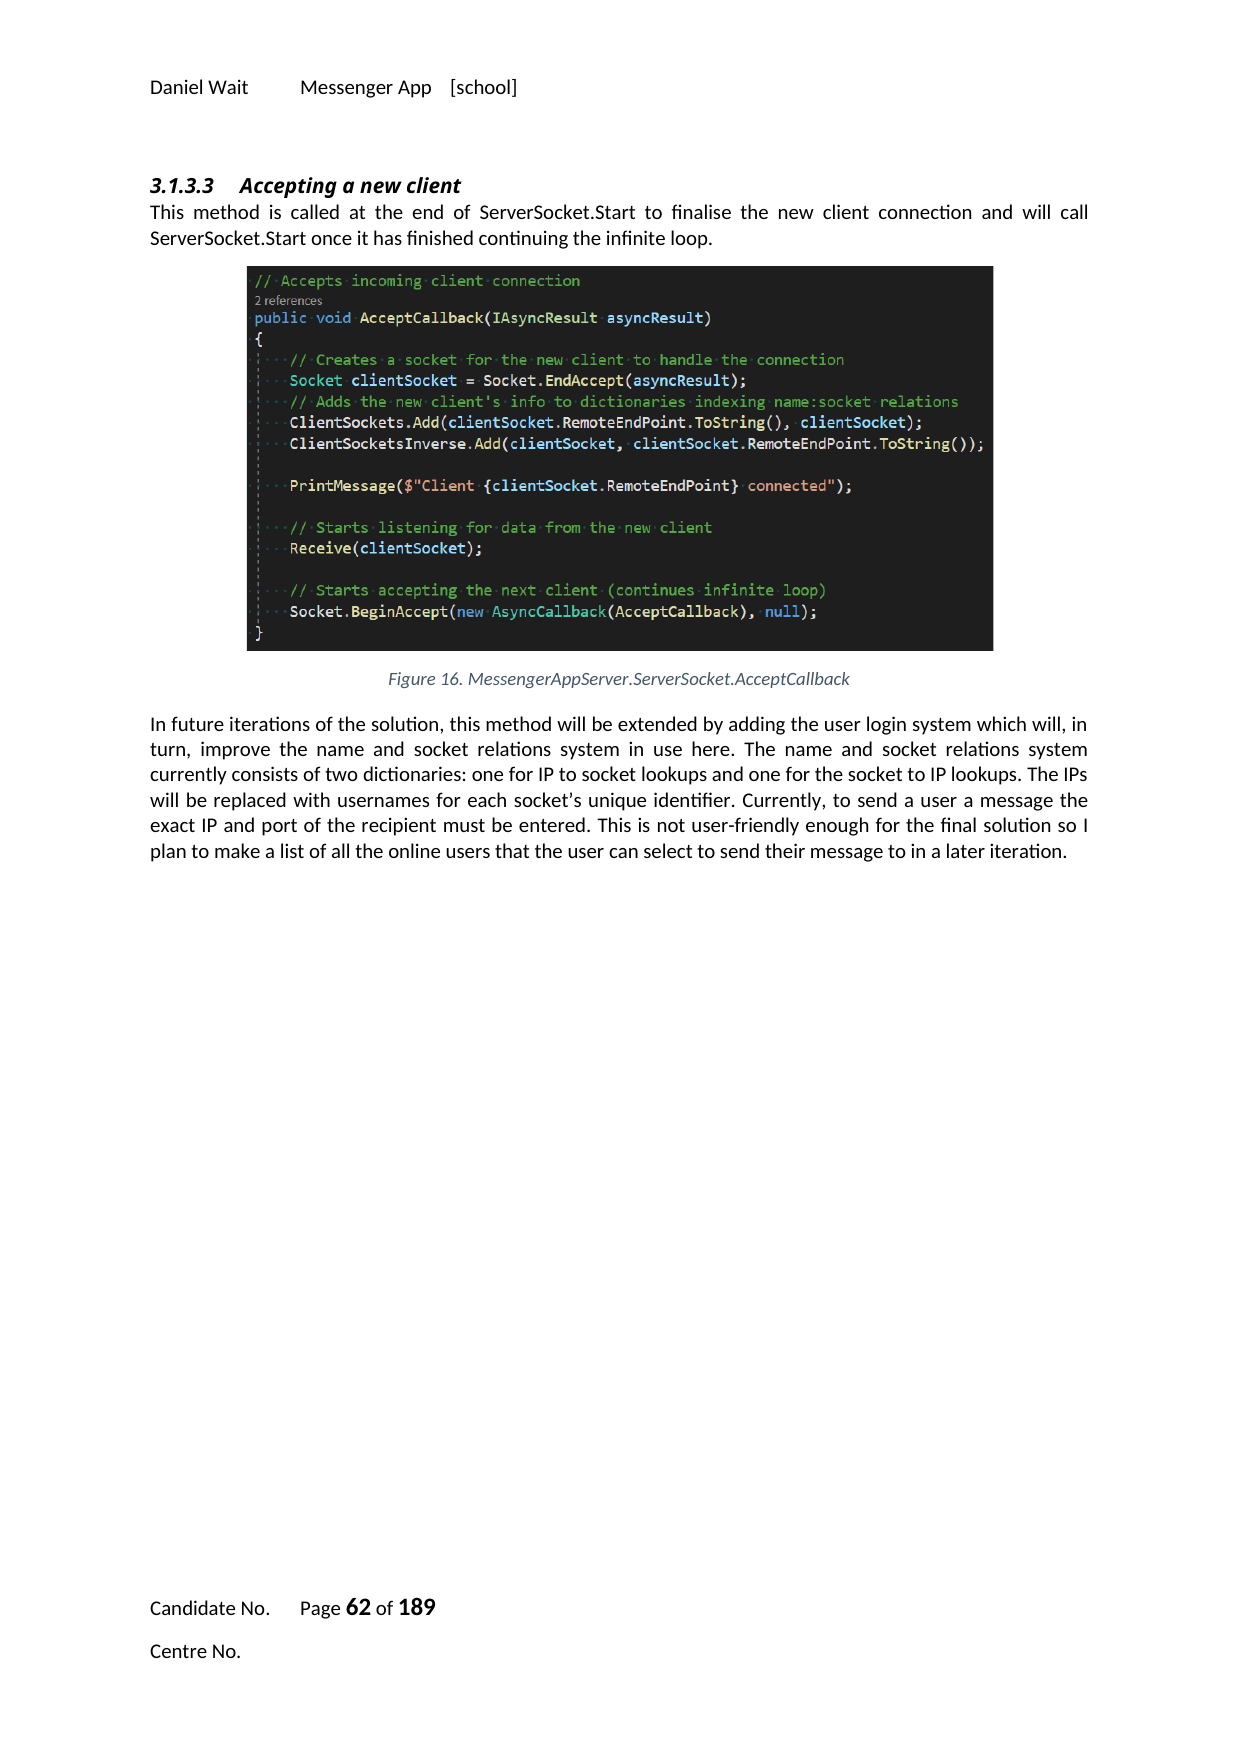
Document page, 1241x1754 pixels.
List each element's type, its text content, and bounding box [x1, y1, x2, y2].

text Figure 16. MessengerAppServer.ServerSocket.AcceptCallback [150, 667, 1090, 690]
subtitle Accepting a new client [150, 171, 1090, 199]
picture [246, 266, 994, 651]
text This method is called at the end of ServerSocket.Start to finalise the new client connection and will call ServerSocket.Start once it has finished continuing the infinite loop. [150, 199, 1090, 250]
text In future iterations of the solution, this method will be extended by adding the user login system which will, in turn, improve the name and socket relations system in use here. The name and socket relations system currently consists of two dictionaries: one for IP to socket lookups and one for the socket to IP lookups. The IPs will be replaced with usernames for each socket’s unique identifier. Currently, to send a user a message the exact IP and port of the recipient must be entered. This is not user-friendly enough for the final solution so I plan to make a list of all the online users that the user can select to send their message to in a later iteration. [150, 711, 1090, 863]
